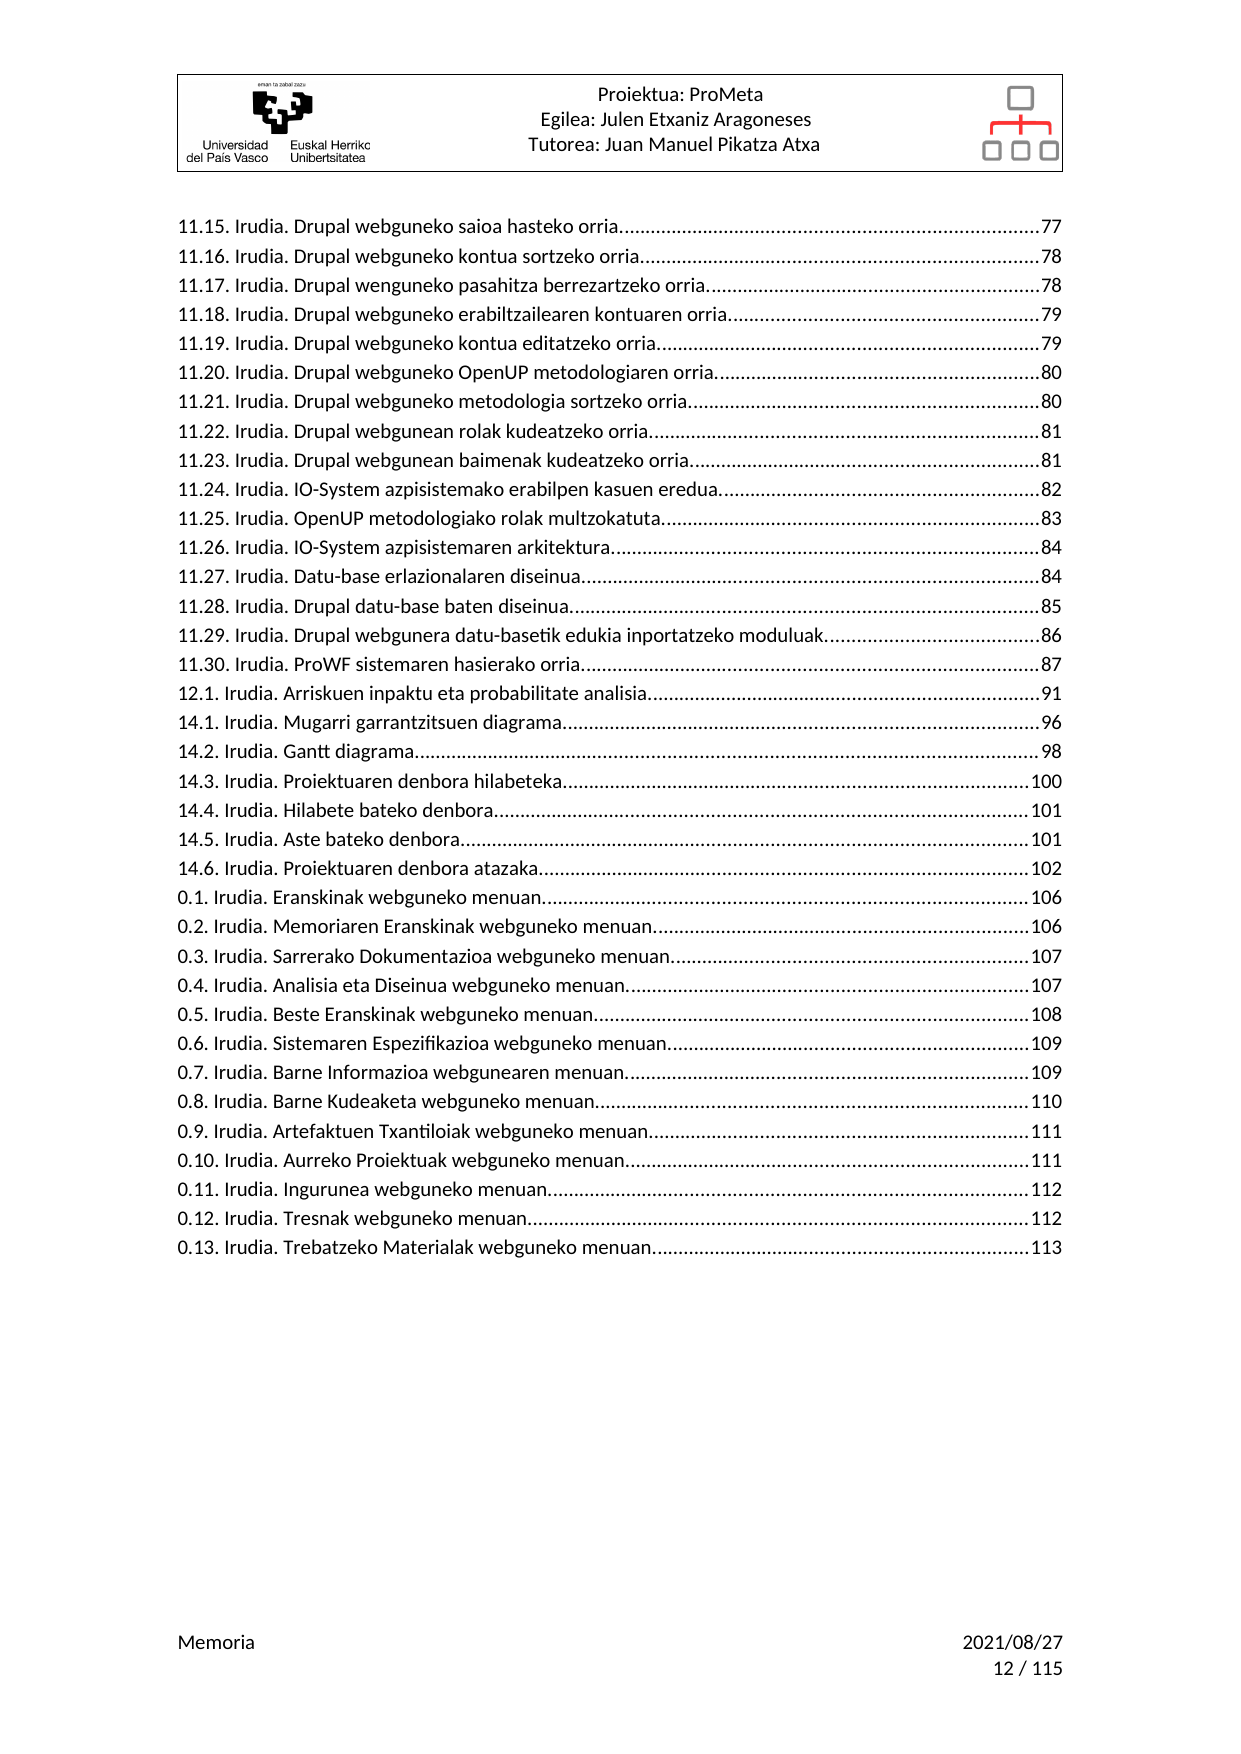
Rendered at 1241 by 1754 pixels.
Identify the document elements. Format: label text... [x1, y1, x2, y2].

text 11.17. Irudia. Drupal wenguneko pasahitza berrezartzeko orria. 78 [177, 272, 1063, 297]
text 14.5. Irudia. Aste bateko denbora. 101 [177, 826, 1063, 852]
text 0.7. Irudia. Barne Informazioa webgunearen menuan. 109 [177, 1059, 1063, 1085]
text 0.12. Irudia. Tresnak webguneko menuan. 112 [177, 1205, 1063, 1231]
text 0.1. Irudia. Eranskinak webguneko menuan. 106 [177, 884, 1063, 910]
text 11.30. Irudia. ProWF sistemaren hasierako orria. 87 [177, 651, 1063, 677]
text 11.22. Irudia. Drupal webgunean rolak kudeatzeko orria. 81 [177, 418, 1063, 443]
text 11.25. Irudia. OpenUP metodologiako rolak multzokatuta. 83 [177, 505, 1063, 531]
text 14.2. Irudia. Gantt diagrama. 98 [177, 739, 1063, 764]
text 11.19. Irudia. Drupal webguneko kontua editatzeko orria. 79 [177, 330, 1063, 356]
text 0.13. Irudia. Trebatzeko Materialak webguneko menuan. 113 [177, 1234, 1063, 1260]
text 14.4. Irudia. Hilabete bateko denbora. 101 [177, 797, 1063, 822]
text 14.3. Irudia. Proiektuaren denbora hilabeteka. 100 [177, 768, 1063, 793]
text 0.10. Irudia. Aurreko Proiektuak webguneko menuan. 111 [177, 1147, 1063, 1172]
text 0.4. Irudia. Analisia eta Diseinua webguneko menuan. 107 [177, 972, 1063, 997]
text 0.5. Irudia. Beste Eranskinak webguneko menuan. 108 [177, 1001, 1063, 1027]
text 0.8. Irudia. Barne Kudeaketa webguneko menuan. 110 [177, 1089, 1063, 1114]
text 11.16. Irudia. Drupal webguneko kontua sortzeko orria. 78 [177, 243, 1063, 268]
text 12.1. Irudia. Arriskuen inpaktu eta probabilitate analisia. 91 [177, 680, 1063, 706]
text 11.28. Irudia. Drupal datu-base baten diseinua. 85 [177, 593, 1063, 618]
text 0.11. Irudia. Ingurunea webguneko menuan. 112 [177, 1176, 1063, 1202]
text 11.20. Irudia. Drupal webguneko OpenUP metodologiaren orria. 80 [177, 359, 1063, 385]
text 0.2. Irudia. Memoriaren Eranskinak webguneko menuan. 106 [177, 914, 1063, 939]
text 11.21. Irudia. Drupal webguneko metodologia sortzeko orria. 80 [177, 389, 1063, 414]
text 0.9. Irudia. Artefaktuen Txantiloiak webguneko menuan. 111 [177, 1118, 1063, 1143]
text 11.15. Irudia. Drupal webguneko saioa hasteko orria. 77 [177, 214, 1063, 239]
text 11.18. Irudia. Drupal webguneko erabiltzailearen kontuaren orria. 79 [177, 301, 1063, 327]
text 0.6. Irudia. Sistemaren Espezifikazioa webguneko menuan. 109 [177, 1030, 1063, 1056]
text 14.6. Irudia. Proiektuaren denbora atazaka. 102 [177, 855, 1063, 881]
text 11.24. Irudia. IO-System azpisistemako erabilpen kasuen eredua. 82 [177, 476, 1063, 502]
text 0.3. Irudia. Sarrerako Dokumentazioa webguneko menuan. 107 [177, 943, 1063, 968]
picture [978, 80, 1060, 162]
text 11.23. Irudia. Drupal webgunean baimenak kudeatzeko orria. 81 [177, 447, 1063, 472]
text 11.29. Irudia. Drupal webgunera datu-basetik edukia inportatzeko moduluak. 86 [177, 622, 1063, 647]
text 14.1. Irudia. Mugarri garrantzitsuen diagrama. 96 [177, 709, 1063, 735]
text 11.26. Irudia. IO-System azpisistemaren arkitektura. 84 [177, 534, 1063, 560]
picture [182, 81, 370, 162]
text 11.27. Irudia. Datu-base erlazionalaren diseinua. 84 [177, 564, 1063, 589]
